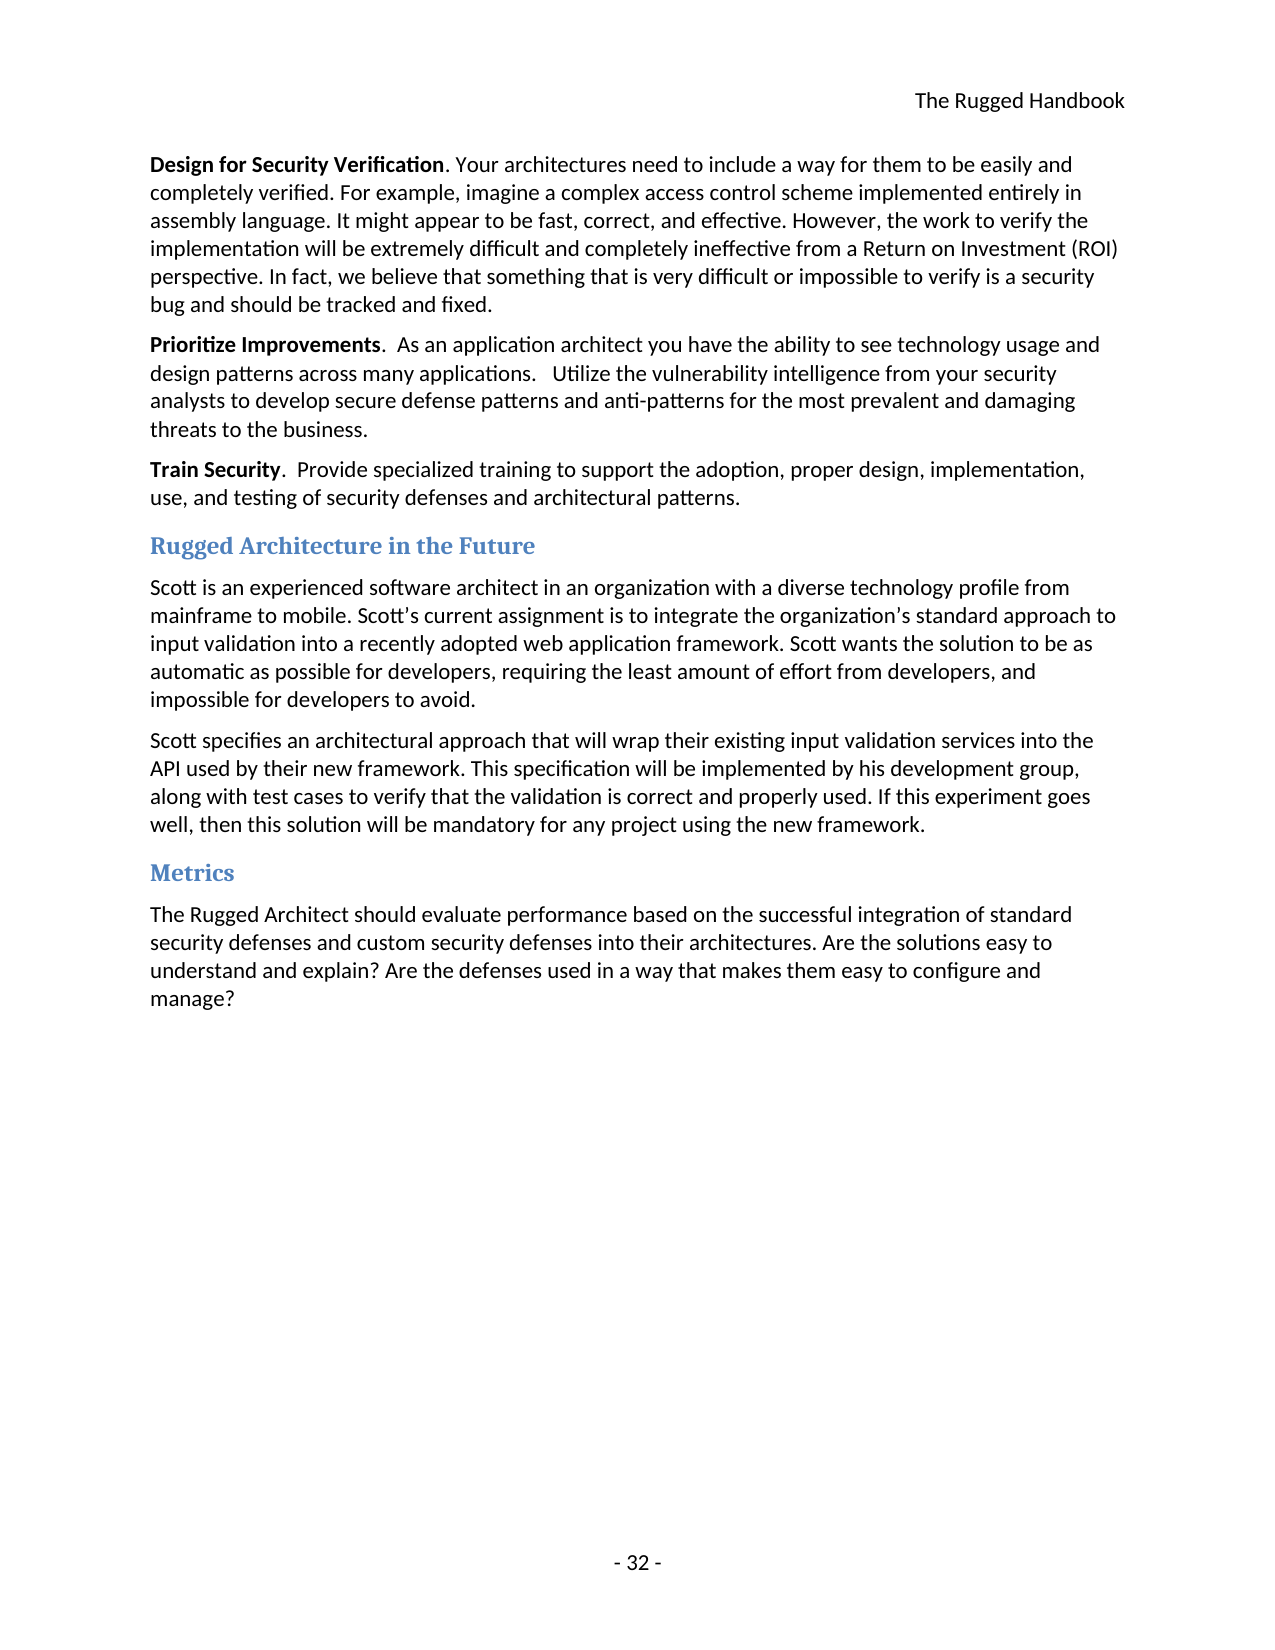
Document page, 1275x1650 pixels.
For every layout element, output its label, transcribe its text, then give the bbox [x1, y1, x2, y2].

text Train Security. Provide specialized training to support the adoption, proper design, implementation, use, and testing of security defenses and architectural patterns. [150, 455, 1125, 511]
text Scott specifies an architectural approach that will wrap their existing input validation services into the API used by their new framework. This specification will be implemented by his development group, along with test cases to verify that the validation is correct and properly used. If this experiment goes well, then this solution will be mandatory for any project using the new framework. [150, 726, 1125, 838]
text Scott is an experienced software architect in an organization with a diverse technology profile from mainframe to mobile. Scott’s current assignment is to integrate the organization’s standard approach to input validation into a recently adopted web application framework. Scott wants the solution to be as automatic as possible for developers, requiring the least amount of effort from developers, and impossible for developers to avoid. [150, 573, 1125, 713]
subtitle Metrics [150, 859, 1125, 888]
text Design for Security Verification. Your architectures need to include a way for them to be easily and completely verified. For example, imagine a complex access control scheme implemented entirely in assembly language. It might appear to be fast, correct, and effective. However, the work to verify the implementation will be extremely difficult and completely ineffective from a Return on Investment (ROI) perspective. In fact, we believe that something that is very difficult or impossible to verify is a security bug and should be tracked and fixed. [150, 150, 1125, 318]
text Prioritize Improvements. As an application architect you have the ability to see technology usage and design patterns across many applications. Utilize the vulnerability intelligence from your security analysts to develop secure defense patterns and anti-patterns for the most prevalent and damaging threats to the business. [150, 331, 1125, 443]
subtitle Rugged Architecture in the Future [150, 532, 1125, 561]
text The Rugged Architect should evaluate performance based on the successful integration of standard security defenses and custom security defenses into their architectures. Are the solutions easy to understand and explain? Are the defenses used in a way that makes them easy to configure and manage? [150, 900, 1125, 1012]
